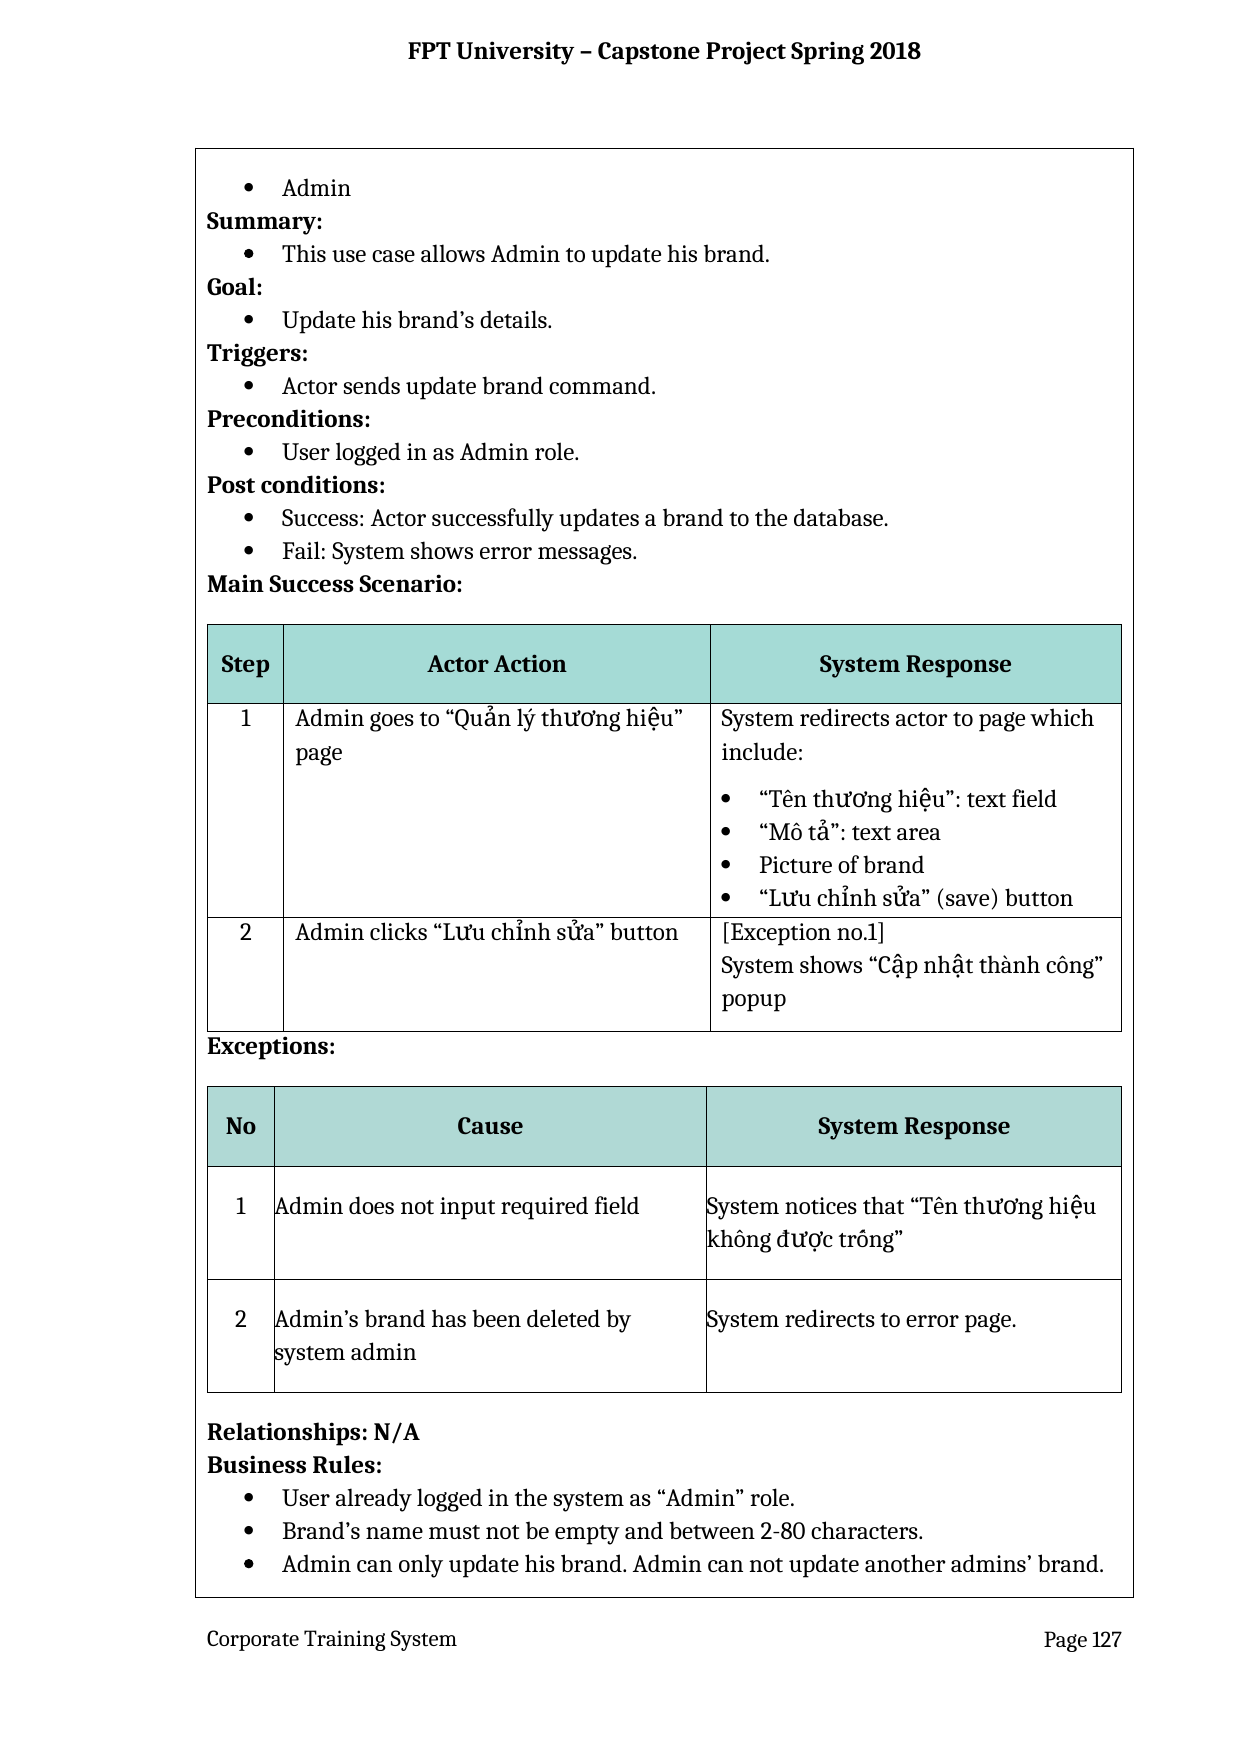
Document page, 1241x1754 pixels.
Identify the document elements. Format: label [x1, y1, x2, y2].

table_cell [196, 149, 1133, 1597]
